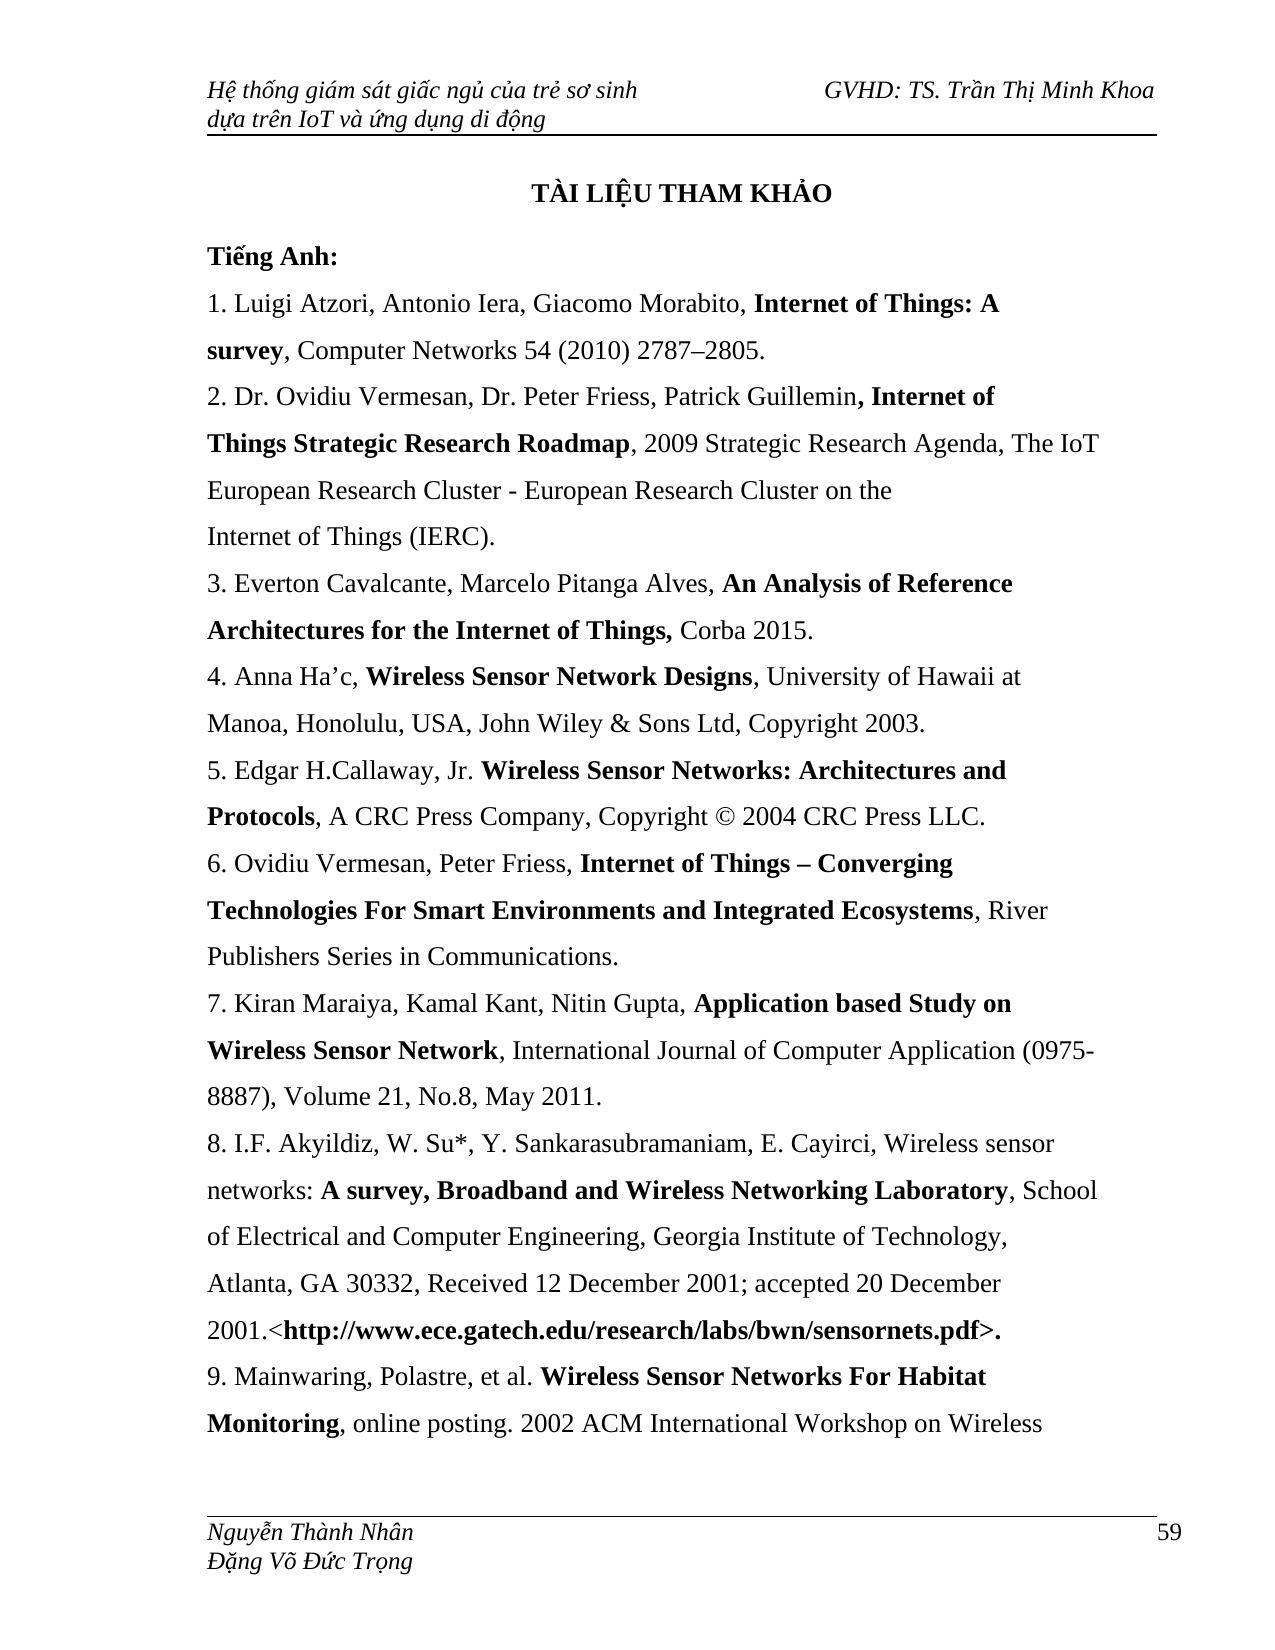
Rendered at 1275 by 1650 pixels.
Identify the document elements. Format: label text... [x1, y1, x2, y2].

text TÀI LIỆU THAM KHẢO [207, 177, 1157, 208]
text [207, 241, 1157, 1438]
